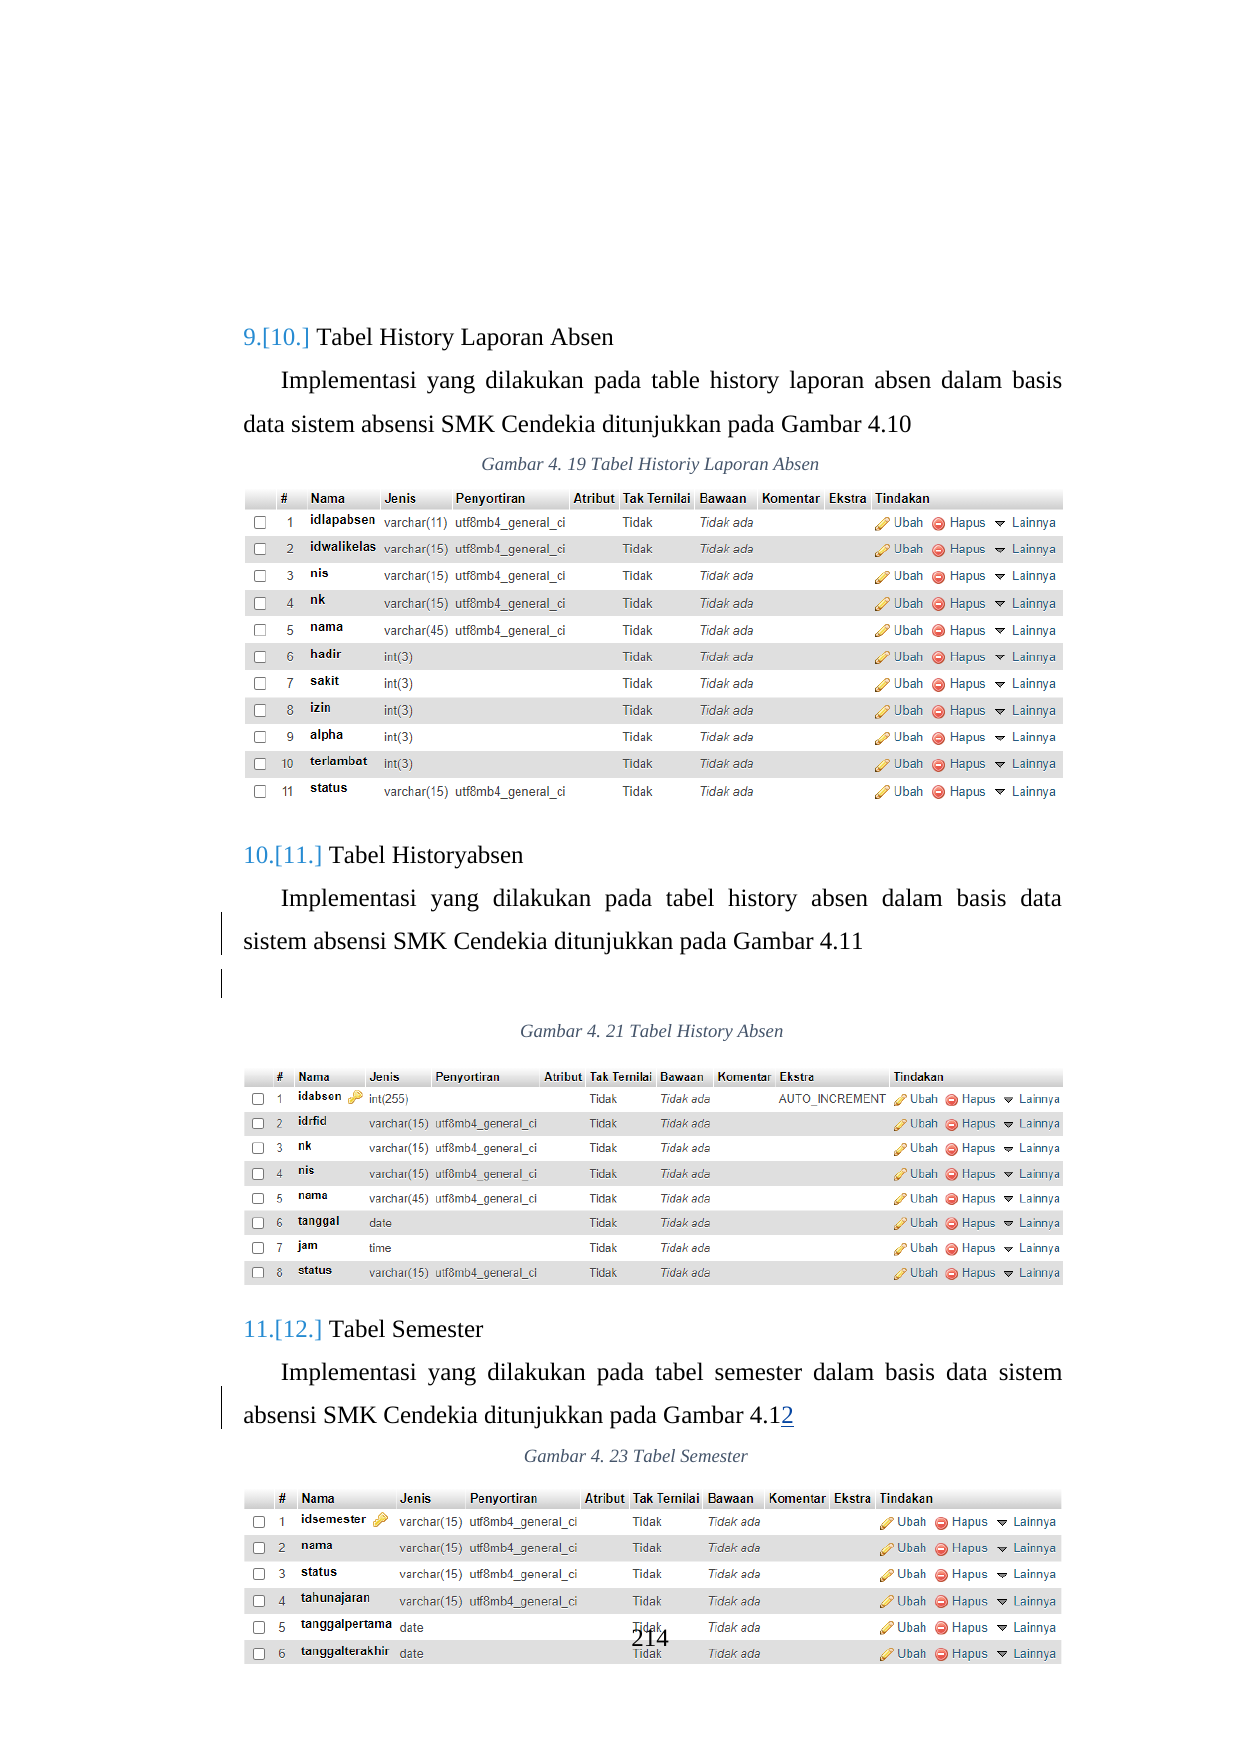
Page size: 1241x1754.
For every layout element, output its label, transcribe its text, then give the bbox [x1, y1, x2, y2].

list Tabel Historyabsen [243, 840, 1063, 869]
picture [244, 1068, 1063, 1285]
text Implementasi yang dilakukan pada tabel semester dalam basis data sistem absensi SMK Cendekia ditunjukkan pada Gambar 4.1 [243, 1357, 1063, 1429]
text Implementasi yang dilakukan pada tabel history absen dalam basis data sistem absensi SMK Cendekia ditunjukkan pada Gambar 4.11 [243, 883, 1063, 955]
picture [244, 489, 1063, 802]
picture [244, 1489, 1062, 1664]
text Implementasi yang dilakukan pada table history laporan absen dalam basis data sistem absensi SMK Cendekia ditunjukkan pada Gambar 4.10 [243, 366, 1063, 437]
list Tabel History Laporan Absen [243, 322, 1063, 351]
list Tabel Semester [243, 1314, 1063, 1343]
